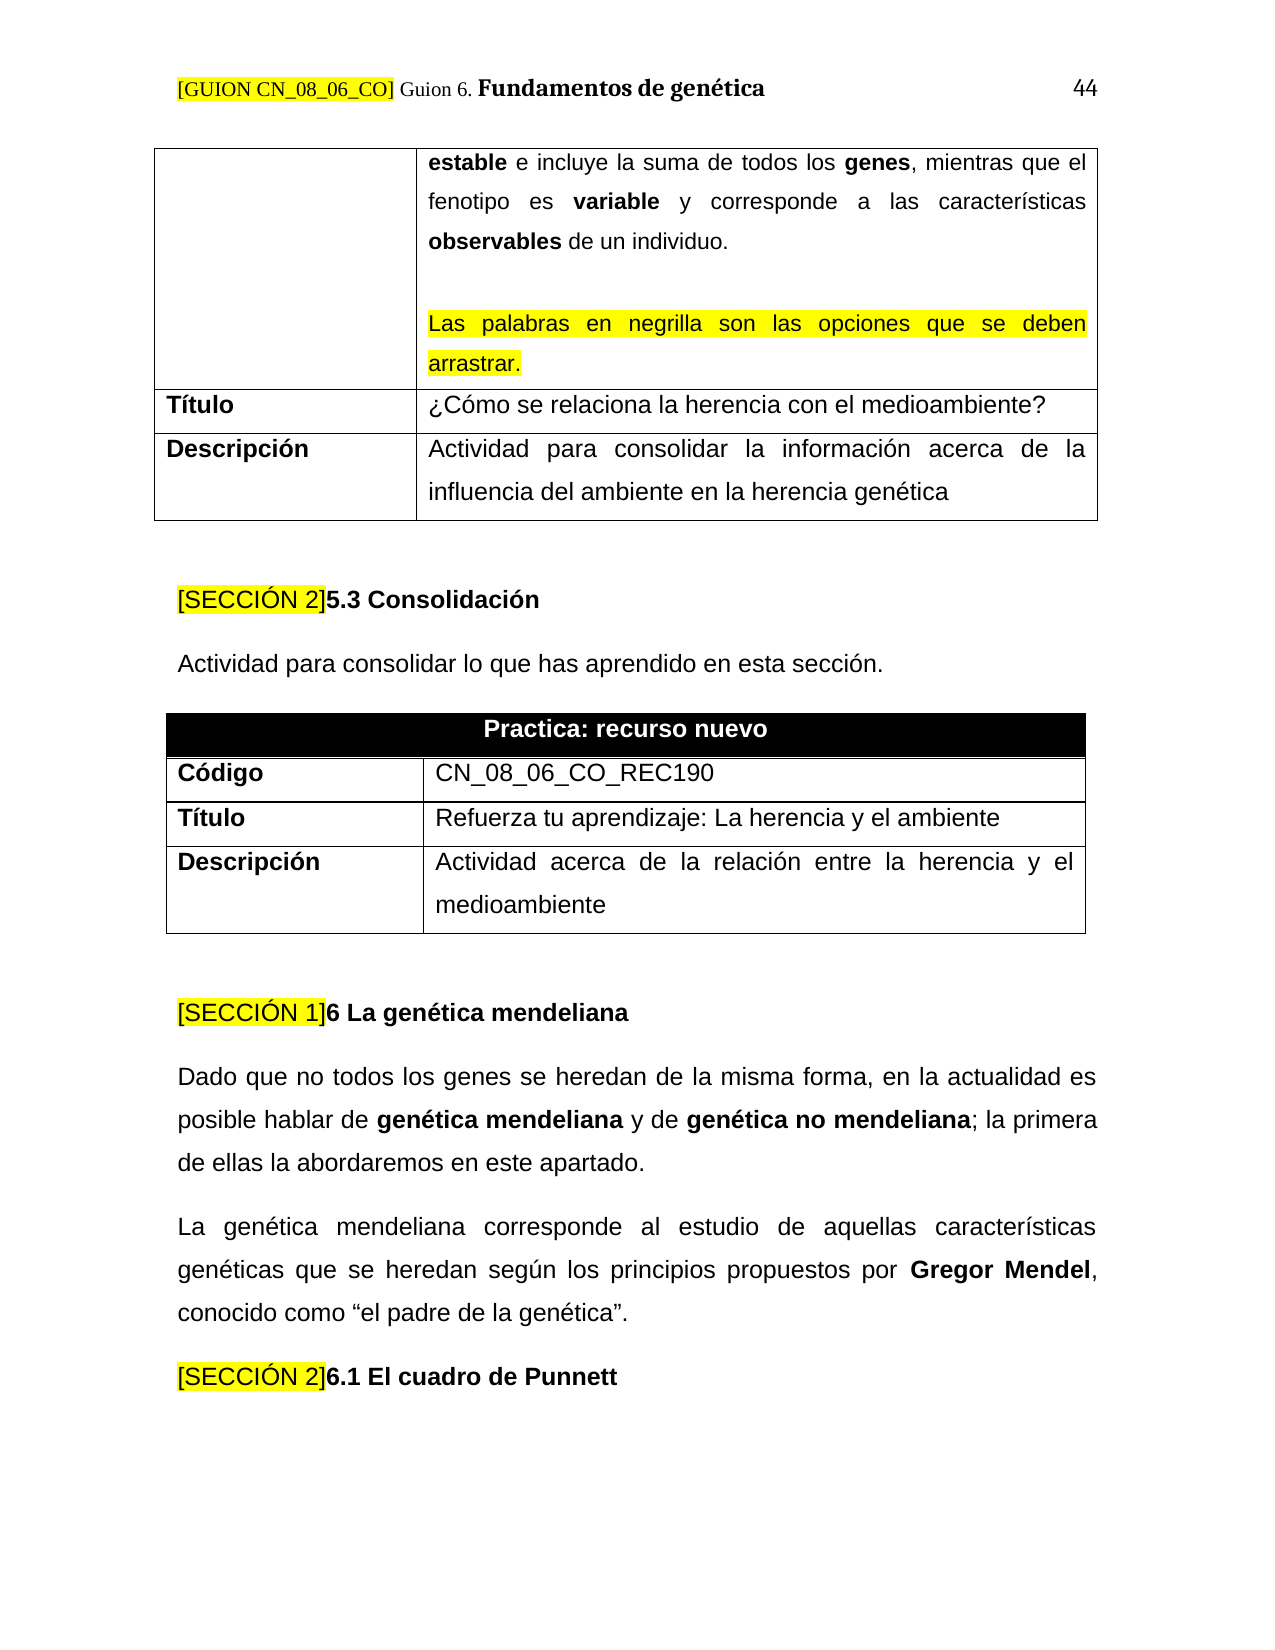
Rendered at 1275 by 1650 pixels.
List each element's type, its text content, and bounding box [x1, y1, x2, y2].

table_cell Título [167, 803, 423, 846]
text [SECCIÓN 2]6.1 El cuadro de Punnett [326, 1362, 1098, 1391]
table_cell Actividad para consolidar la información acerca de la influencia del ambiente en la herencia genética [417, 434, 1097, 520]
table_cell ¿Cómo se relaciona la herencia con el medioambiente? [417, 390, 1097, 433]
table_cell CN_08_06_CO_REC190 [424, 759, 1085, 801]
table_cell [417, 149, 1097, 389]
table_cell Actividad acerca de la relación entre la herencia y el medioambiente [424, 847, 1085, 933]
text La genética mendeliana corresponde al estudio de aquellas características genéticas que se heredan según los principios propuestos por Gregor Mendel, conocido como “el padre de la genética”. [177, 1212, 1098, 1327]
table_cell Título [155, 390, 416, 433]
text [SECCIÓN 2]5.3 Consolidación [326, 585, 1098, 614]
table_cell Descripción [167, 847, 423, 933]
table_cell Descripción [155, 434, 416, 520]
text [SECCIÓN 1]6 La genética mendeliana [326, 998, 1098, 1026]
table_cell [155, 149, 416, 389]
table_cell Código [167, 759, 423, 801]
table_header Practica: recurso nuevo [167, 714, 1085, 757]
text Dado que no todos los genes se heredan de la misma forma, en la actualidad es posible hablar de genética mendeliana y de genética no mendeliana; la primera de ellas la abordaremos en este apartado. [177, 1062, 1098, 1177]
text Actividad para consolidar lo que has aprendido en esta sección. [177, 649, 1098, 678]
table_cell Refuerza tu aprendizaje: La herencia y el ambiente [424, 803, 1085, 846]
